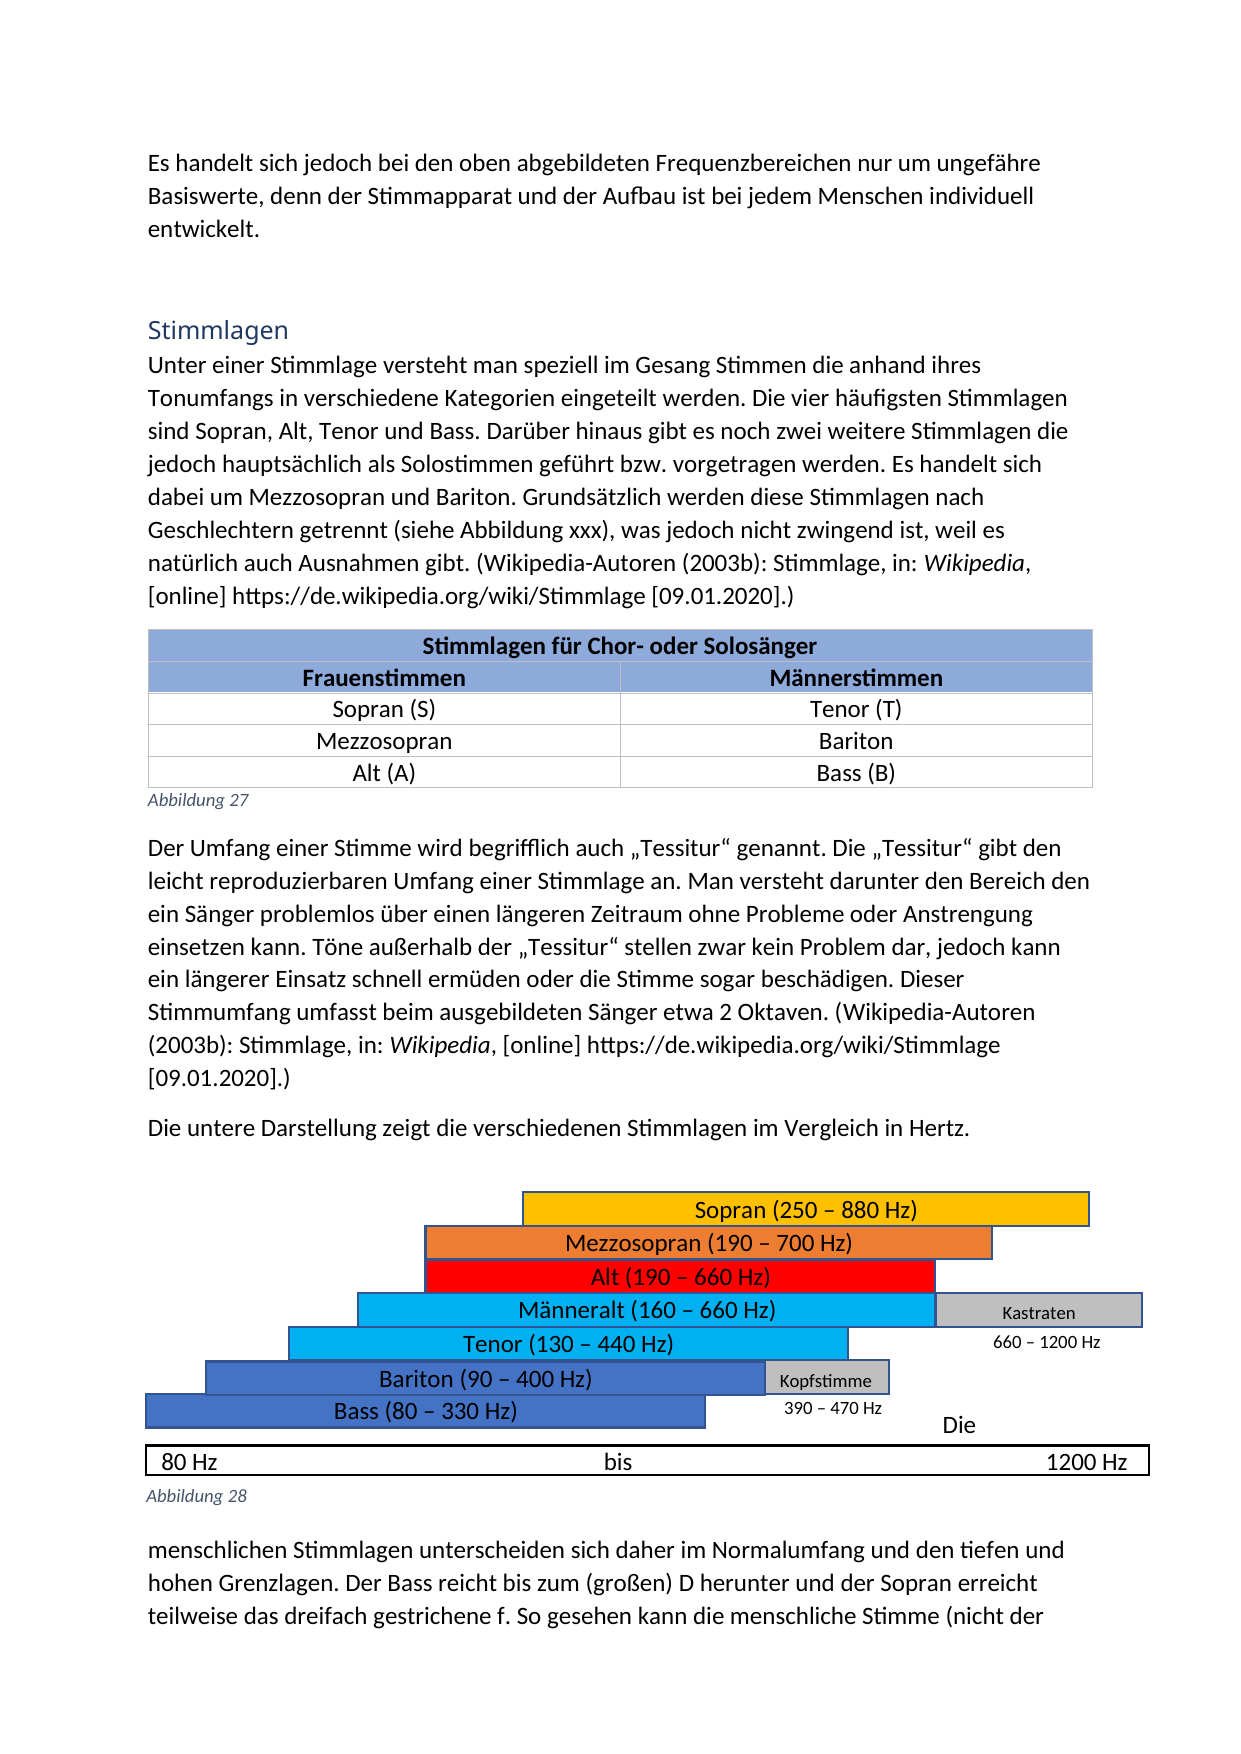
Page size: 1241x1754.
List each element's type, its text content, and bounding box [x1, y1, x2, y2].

table_cell Männerstimmen [621, 662, 1092, 692]
text Unter einer Stimmlage versteht man speziell im Gesang Stimmen die anhand ihres Tonumfangs in verschiedene Kategorien eingeteilt werden. Die vier häufigsten Stimmlagen sind Sopran, Alt, Tenor und Bass. Darüber hinaus gibt es noch zwei weitere Stimmlagen die jedoch hauptsächlich als Solostimmen geführt bzw. vorgetragen werden. Es handelt sich dabei um Mezzosopran und Bariton. Grundsätzlich werden diese Stimmlagen nach Geschlechtern getrennt (siehe Abbildung xxx), was jedoch nicht zwingend ist, weil es natürlich auch Ausnahmen gibt. (Wikipedia-Autoren (2003b): Stimmlage, in: Wikipedia, [online] https://de.wikipedia.org/wiki/Stimmlage [09.01.2020].) [148, 349, 1093, 610]
table_header Stimmlagen für Chor- oder Solosänger [149, 630, 1092, 661]
subtitle Stimmlagen [148, 313, 1093, 347]
text Abbildung 27 [148, 788, 1093, 811]
table_cell Sopran (S) [149, 694, 620, 724]
table_cell Bass (B) [621, 757, 1092, 787]
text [148, 1529, 1093, 1630]
table_cell Frauenstimmen [149, 662, 620, 692]
table_cell Bariton [621, 725, 1092, 756]
table_cell Mezzosopran [149, 725, 620, 756]
text Es handelt sich jedoch bei den oben abgebildeten Frequenzbereichen nur um ungefähre Basiswerte, denn der Stimmapparat und der Aufbau ist bei jedem Menschen individuell entwickelt. [148, 148, 1093, 244]
table_cell Alt (A) [149, 757, 620, 787]
text Die untere Darstellung zeigt die verschiedenen Stimmlagen im Vergleich in Hertz. [148, 1112, 1093, 1142]
table_cell Tenor (T) [621, 694, 1092, 724]
text Der Umfang einer Stimme wird begrifflich auch „Tessitur“ genannt. Die „Tessitur“ gibt den leicht reproduzierbaren Umfang einer Stimmlage an. Man versteht darunter den Bereich den ein Sänger problemlos über einen längeren Zeitraum ohne Probleme oder Anstrengung einsetzen kann. Töne außerhalb der „Tessitur“ stellen zwar kein Problem dar, jedoch kann ein längerer Einsatz schnell ermüden oder die Stimme sogar beschädigen. Dieser Stimmumfang umfasst beim ausgebildeten Sänger etwa 2 Oktaven. (Wikipedia-Autoren (2003b): Stimmlage, in: Wikipedia, [online] https://de.wikipedia.org/wiki/Stimmlage [09.01.2020].) [148, 832, 1093, 1093]
